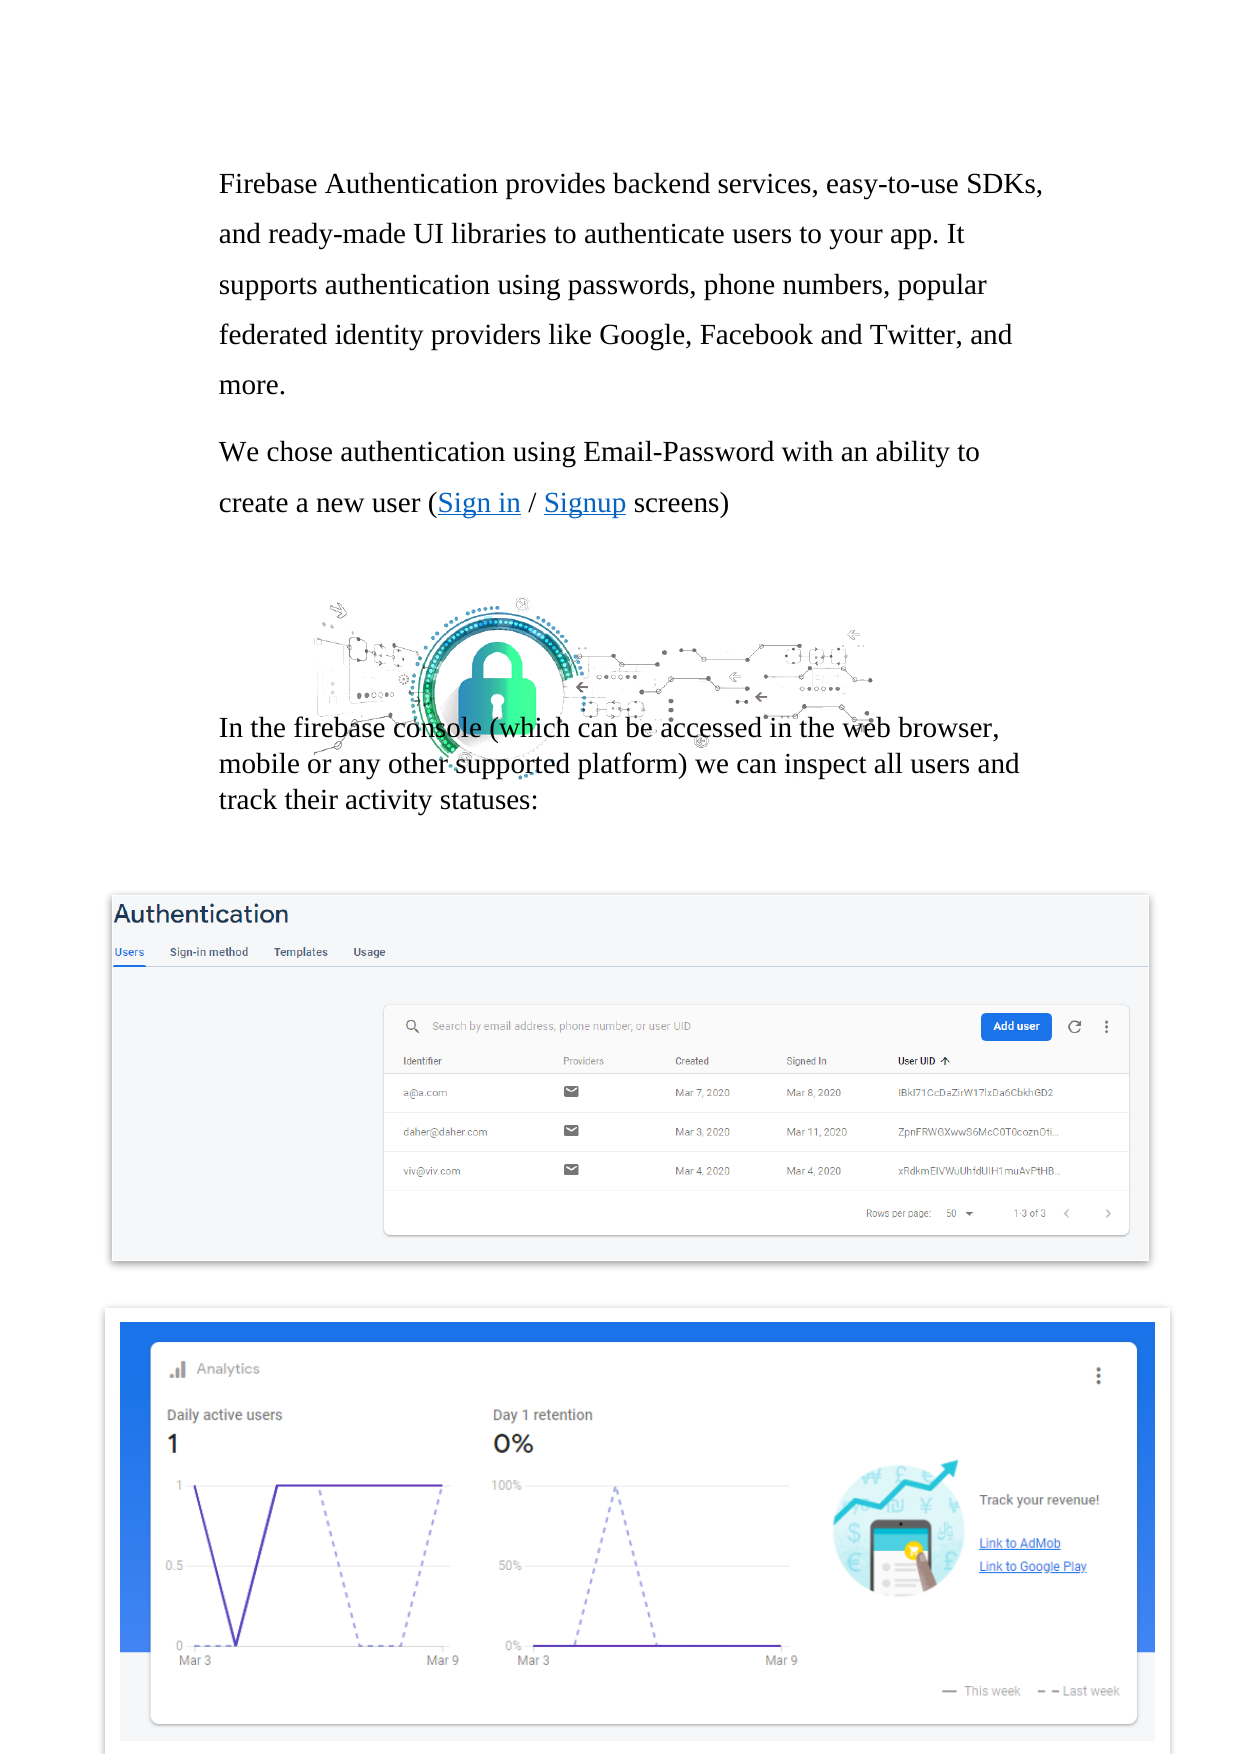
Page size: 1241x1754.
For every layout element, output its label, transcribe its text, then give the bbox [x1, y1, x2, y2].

picture [293, 567, 894, 710]
text In the firebase console (which can be accessed in the web browser, mobile or any other supported platform) we can inspect all users and track their activity statuses: [219, 710, 1044, 816]
picture [113, 896, 1148, 1260]
text We chose authentication using Email-Password with an ability to create a new user (Sign in / Signup screens) [219, 434, 1044, 518]
text Firebase Authentication provides backend services, easy-to-use SDKs, and ready-made UI libraries to authenticate users to your app. It supports authentication using passwords, phone numbers, popular federated identity providers like Google, Facebook and Twitter, and more. [219, 166, 1044, 401]
picture [120, 1322, 1155, 1741]
